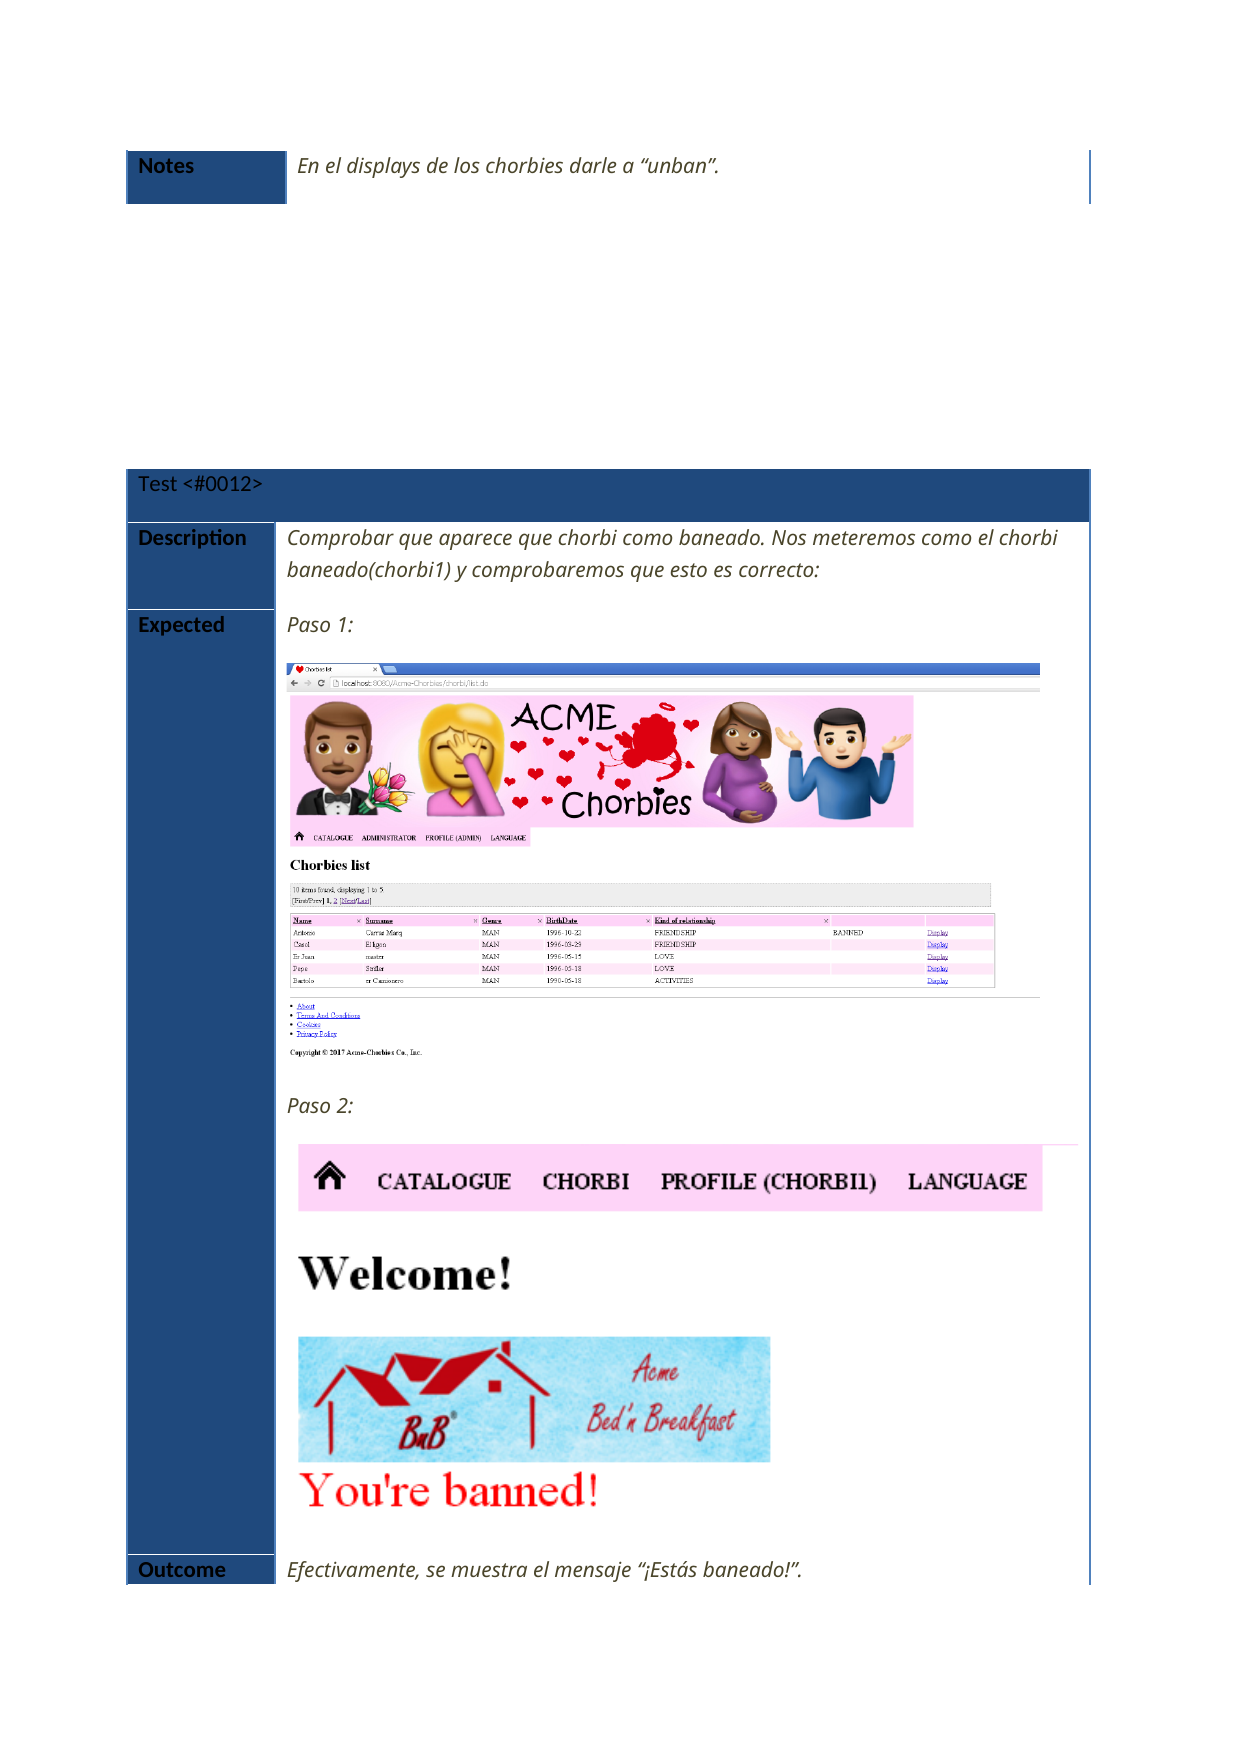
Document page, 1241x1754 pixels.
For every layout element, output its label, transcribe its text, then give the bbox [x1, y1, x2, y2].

picture [286, 1144, 1079, 1530]
picture [286, 663, 1040, 1067]
table_cell Description [128, 523, 274, 609]
table_cell Expected [128, 610, 274, 1554]
table_cell Outcome [128, 1555, 274, 1584]
table_cell Comprobar que aparece que chorbi como baneado. Nos meteremos como el chorbi baneado(chorbi1) y comprobaremos que esto es correcto: [276, 523, 1089, 609]
table_cell En el displays de los chorbies darle a “unban”. [287, 151, 1089, 204]
table_cell Paso 1: Paso 2: [276, 610, 1089, 1554]
table_cell Notes [128, 151, 285, 204]
table_header Test <#0012> [128, 469, 1089, 522]
table_cell Efectivamente, se muestra el mensaje “¡Estás baneado!”. [276, 1555, 1089, 1584]
